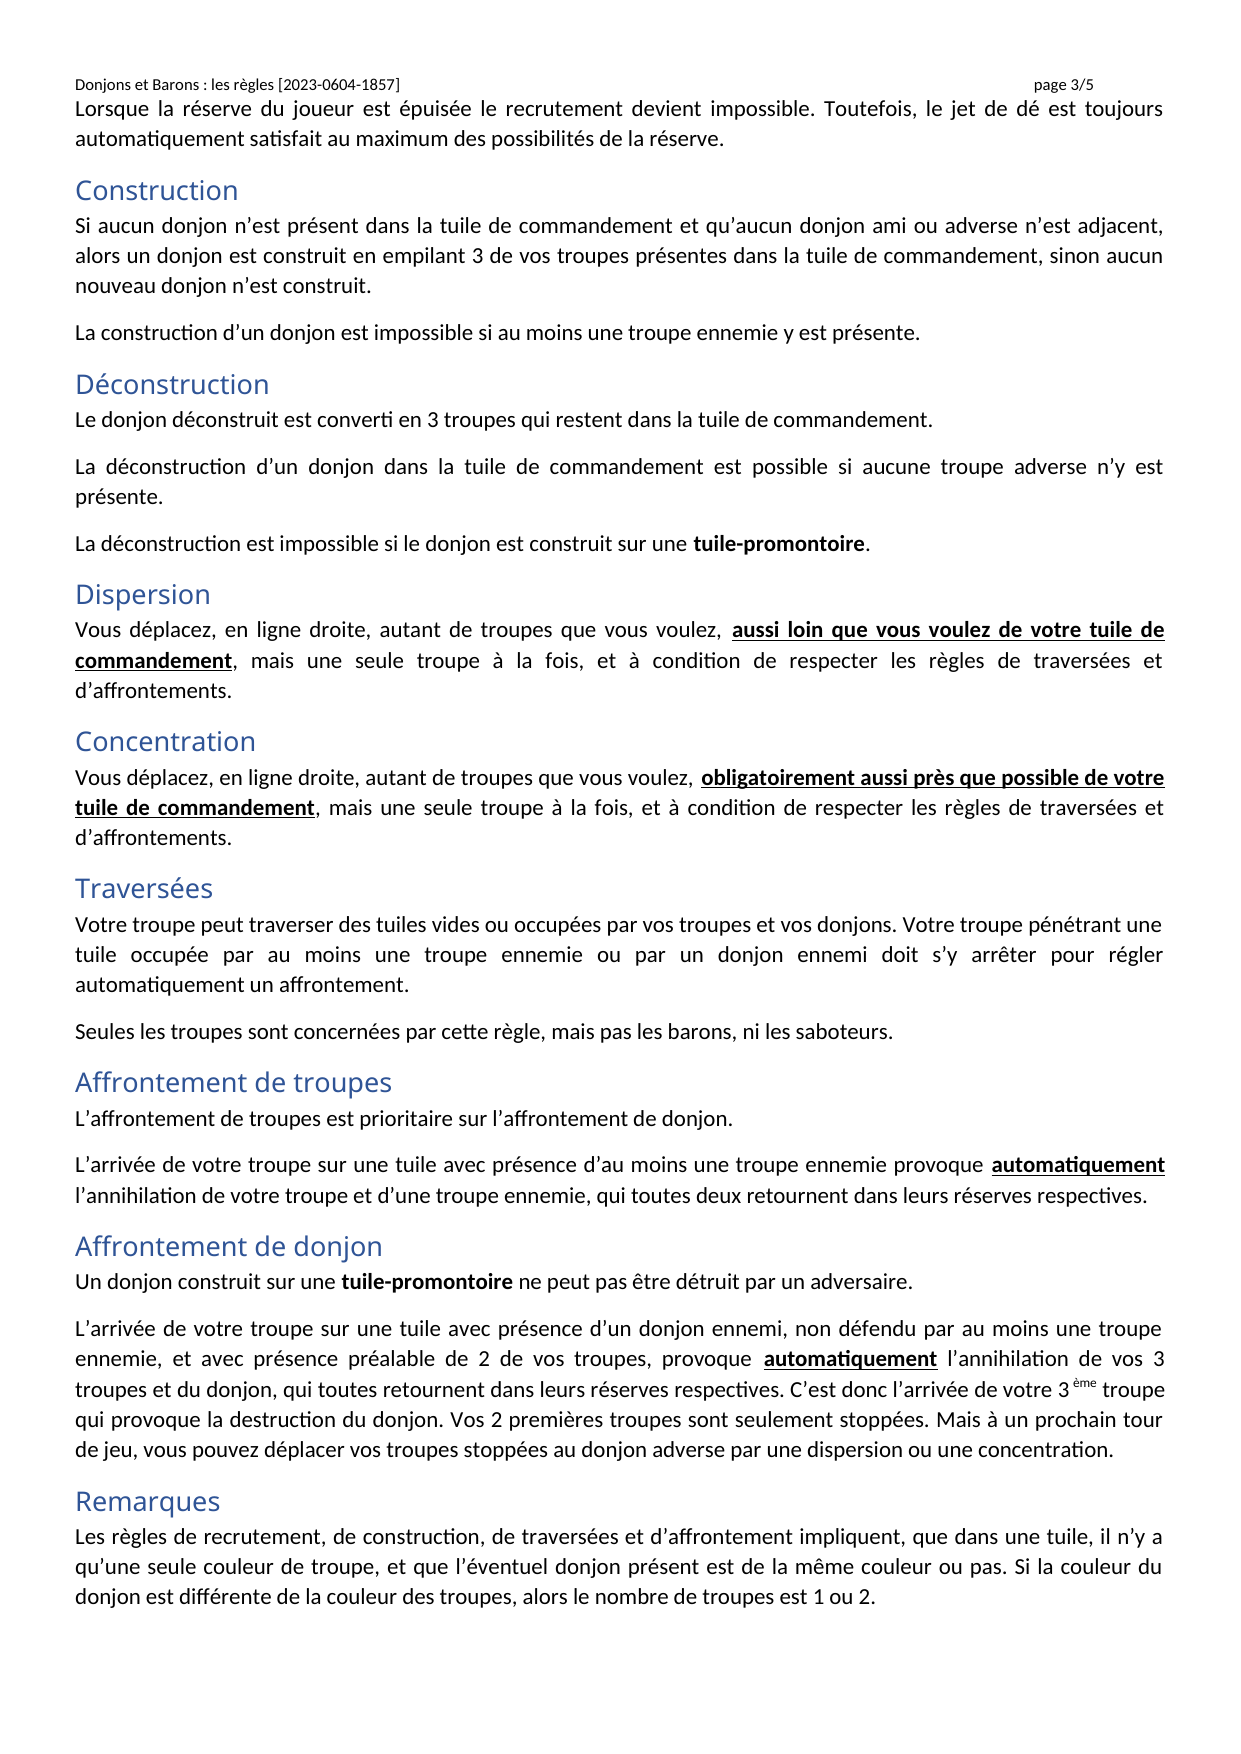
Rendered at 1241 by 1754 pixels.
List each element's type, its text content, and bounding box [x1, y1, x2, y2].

text L’arrivée de votre troupe sur une tuile avec présence d’au moins une troupe ennemie provoque automatiquement l’annihilation de votre troupe et d’une troupe ennemie, qui toutes deux retournent dans leurs réserves respectives. [75, 1151, 1165, 1209]
subtitle Déconstruction [75, 365, 1165, 402]
text L’arrivée de votre troupe sur une tuile avec présence d’un donjon ennemi, non défendu par au moins une troupe ennemie, et avec présence préalable de 2 de vos troupes, provoque automatiquement l’annihilation de vos 3 troupes et du donjon, qui toutes retournent dans leurs réserves respectives. C’est donc l’arrivée de votre 3ème troupe qui provoque la destruction du donjon. Vos 2 premières troupes sont seulement stoppées. Mais à un prochain tour de jeu, vous pouvez déplacer vos troupes stoppées au donjon adverse par une dispersion ou une concentration. [75, 1314, 1165, 1463]
text L’affrontement de troupes est prioritaire sur l’affrontement de donjon. [75, 1104, 1165, 1132]
text Si aucun donjon n’est présent dans la tuile de commandement et qu’aucun donjon ami ou adverse n’est adjacent, alors un donjon est construit en empilant 3 de vos troupes présentes dans la tuile de commandement, sinon aucun nouveau donjon n’est construit. [75, 211, 1165, 299]
subtitle Construction [75, 171, 1165, 208]
text Vous déplacez, en ligne droite, autant de troupes que vous voulez, aussi loin que vous voulez de votre tuile de commandement, mais une seule troupe à la fois, et à condition de respecter les règles de traversées et d’affrontements. [75, 616, 1165, 704]
text Vous déplacez, en ligne droite, autant de troupes que vous voulez, obligatoirement aussi près que possible de votre tuile de commandement, mais une seule troupe à la fois, et à condition de respecter les règles de traversées et d’affrontements. [75, 763, 1165, 851]
subtitle Concentration [75, 723, 1165, 760]
subtitle Traversées [75, 870, 1165, 907]
text Les règles de recrutement, de construction, de traversées et d’affrontement impliquent, que dans une tuile, il n’y a qu’une seule couleur de troupe, et que l’éventuel donjon présent est de la même couleur ou pas. Si la couleur du donjon est différente de la couleur des troupes, alors le nombre de troupes est 1 ou 2. [75, 1522, 1165, 1610]
subtitle Affrontement de troupes [75, 1064, 1165, 1101]
text Un donjon construit sur une tuile-promontoire ne peut pas être détruit par un adversaire. [75, 1267, 1165, 1295]
subtitle Dispersion [75, 576, 1165, 613]
text Seules les troupes sont concernées par cette règle, mais pas les barons, ni les saboteurs. [75, 1017, 1165, 1045]
text Lorsque la réserve du joueur est épuisée le recrutement devient impossible. Toutefois, le jet de dé est toujours automatiquement satisfait au maximum des possibilités de la réserve. [75, 94, 1165, 152]
text Votre troupe peut traverser des tuiles vides ou occupées par vos troupes et vos donjons. Votre troupe pénétrant une tuile occupée par au moins une troupe ennemie ou par un donjon ennemi doit s’y arrêter pour régler automatiquement un affrontement. [75, 910, 1165, 998]
text Le donjon déconstruit est converti en 3 troupes qui restent dans la tuile de commandement. [75, 405, 1165, 433]
subtitle Remarques [75, 1482, 1165, 1519]
text La déconstruction d’un donjon dans la tuile de commandement est possible si aucune troupe adverse n’y est présente. [75, 452, 1165, 510]
subtitle Affrontement de donjon [75, 1228, 1165, 1264]
text La déconstruction est impossible si le donjon est construit sur une tuile-promontoire. [75, 529, 1165, 557]
text La construction d’un donjon est impossible si au moins une troupe ennemie y est présente. [75, 318, 1165, 346]
